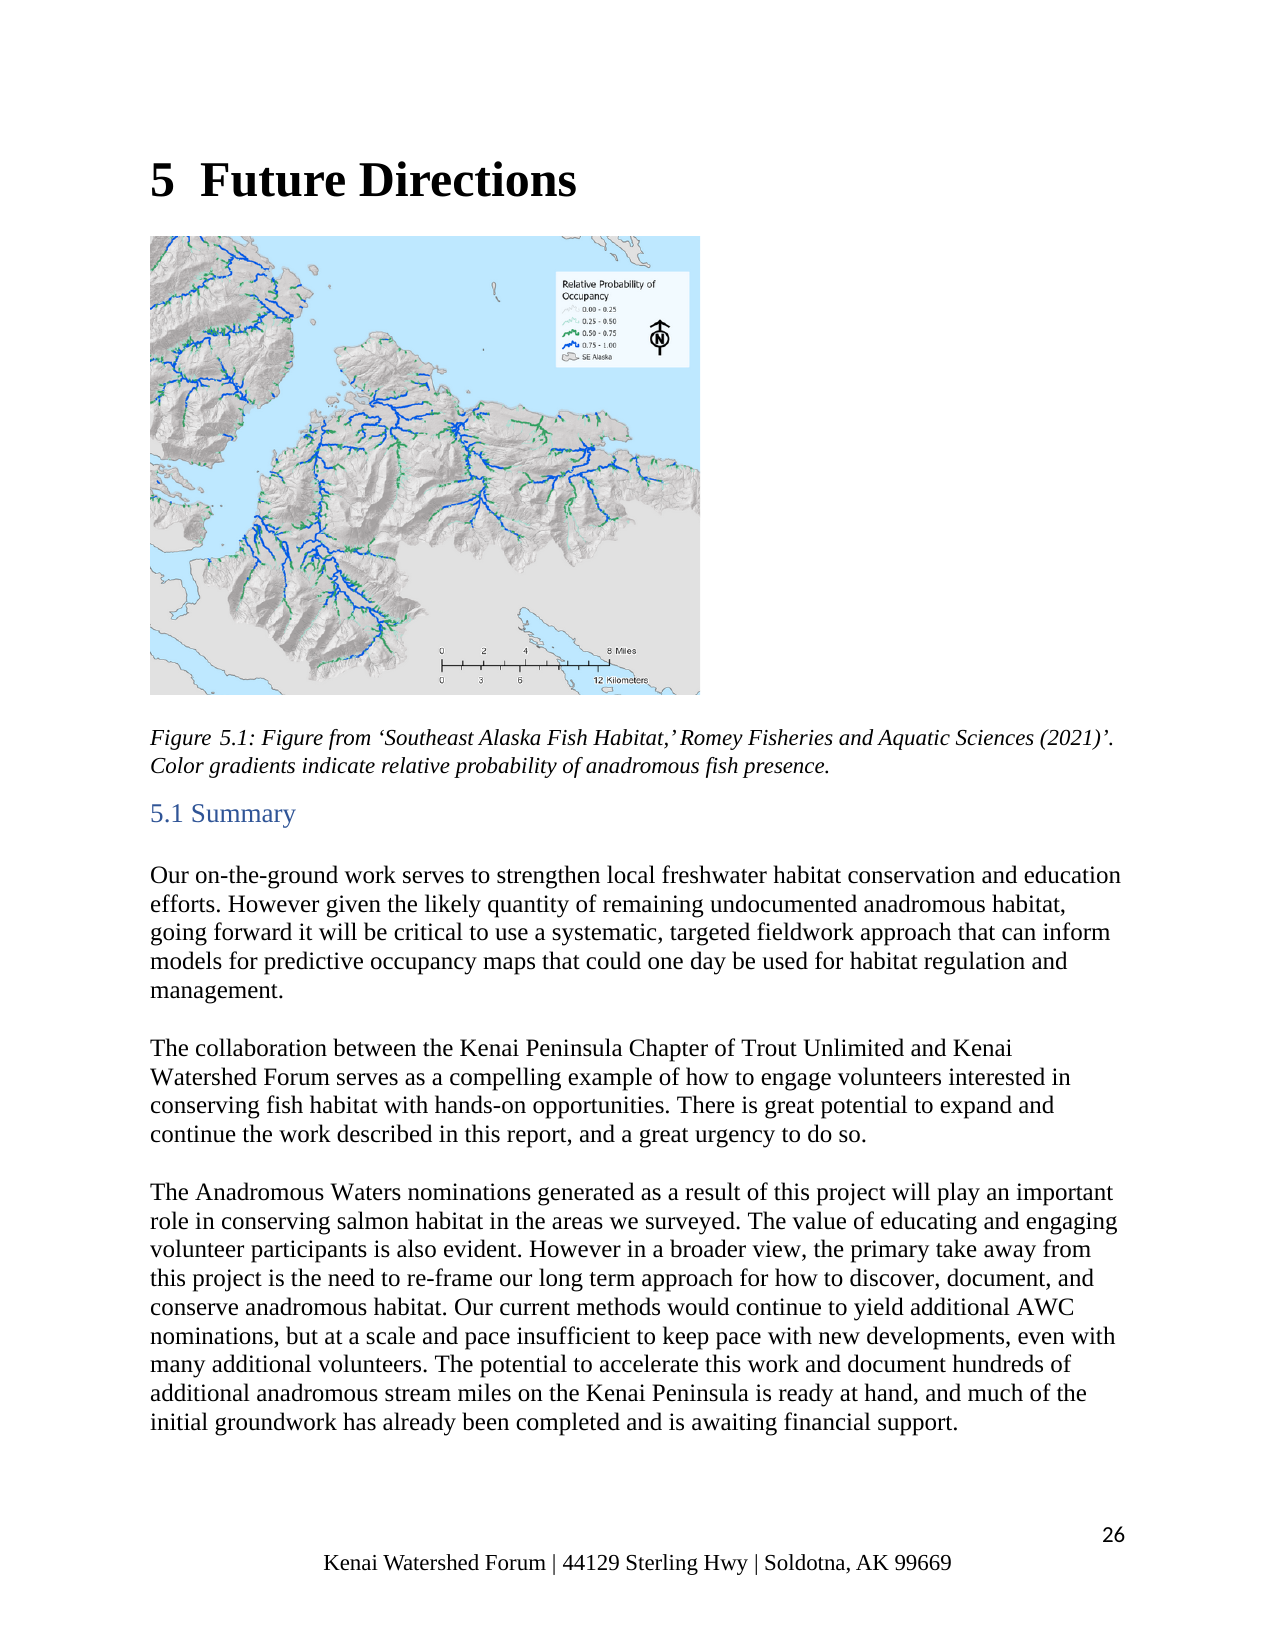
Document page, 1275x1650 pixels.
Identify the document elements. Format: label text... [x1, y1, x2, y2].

text The Anadromous Waters nominations generated as a result of this project will play an important role in conserving salmon habitat in the areas we surveyed. The value of educating and engaging volunteer participants is also evident. However in a broader view, the primary take away from this project is the need to re-frame our long term approach for how to discover, document, and conserve anadromous habitat. Our current methods would continue to yield additional AWC nominations, but at a scale and pace insufficient to keep pace with new developments, even with many additional volunteers. The potential to accelerate this work and document hundreds of additional anadromous stream miles on the Kenai Peninsula is ready at hand, and much of the initial groundwork has already been completed and is awaiting financial support. [150, 1177, 1125, 1436]
text Figure 5.1: Figure from ‘Southeast Alaska Fish Habitat,’ Romey Fisheries and Aquatic Sciences (2021)’. Color gradients indicate relative probability of anadromous fish presence. [150, 724, 1125, 778]
text The collaboration between the Kenai Peninsula Chapter of Trout Unlimited and Kenai Watershed Forum serves as a compelling example of how to engage volunteers interested in conserving fish habitat with hands-on opportunities. There is great potential to expand and continue the work described in this report, and a great urgency to do so. [150, 1033, 1125, 1148]
picture [150, 236, 700, 695]
subtitle 5 Future Directions [150, 150, 1125, 207]
subtitle 5.1 Summary [150, 797, 1125, 828]
text Our on-the-ground work serves to strengthen local freshwater habitat conservation and education efforts. However given the likely quantity of remaining undocumented anadromous habitat, going forward it will be critical to use a systematic, targeted fieldwork approach that can inform models for predictive occupancy maps that could one day be used for habitat regulation and management. [150, 860, 1125, 1004]
